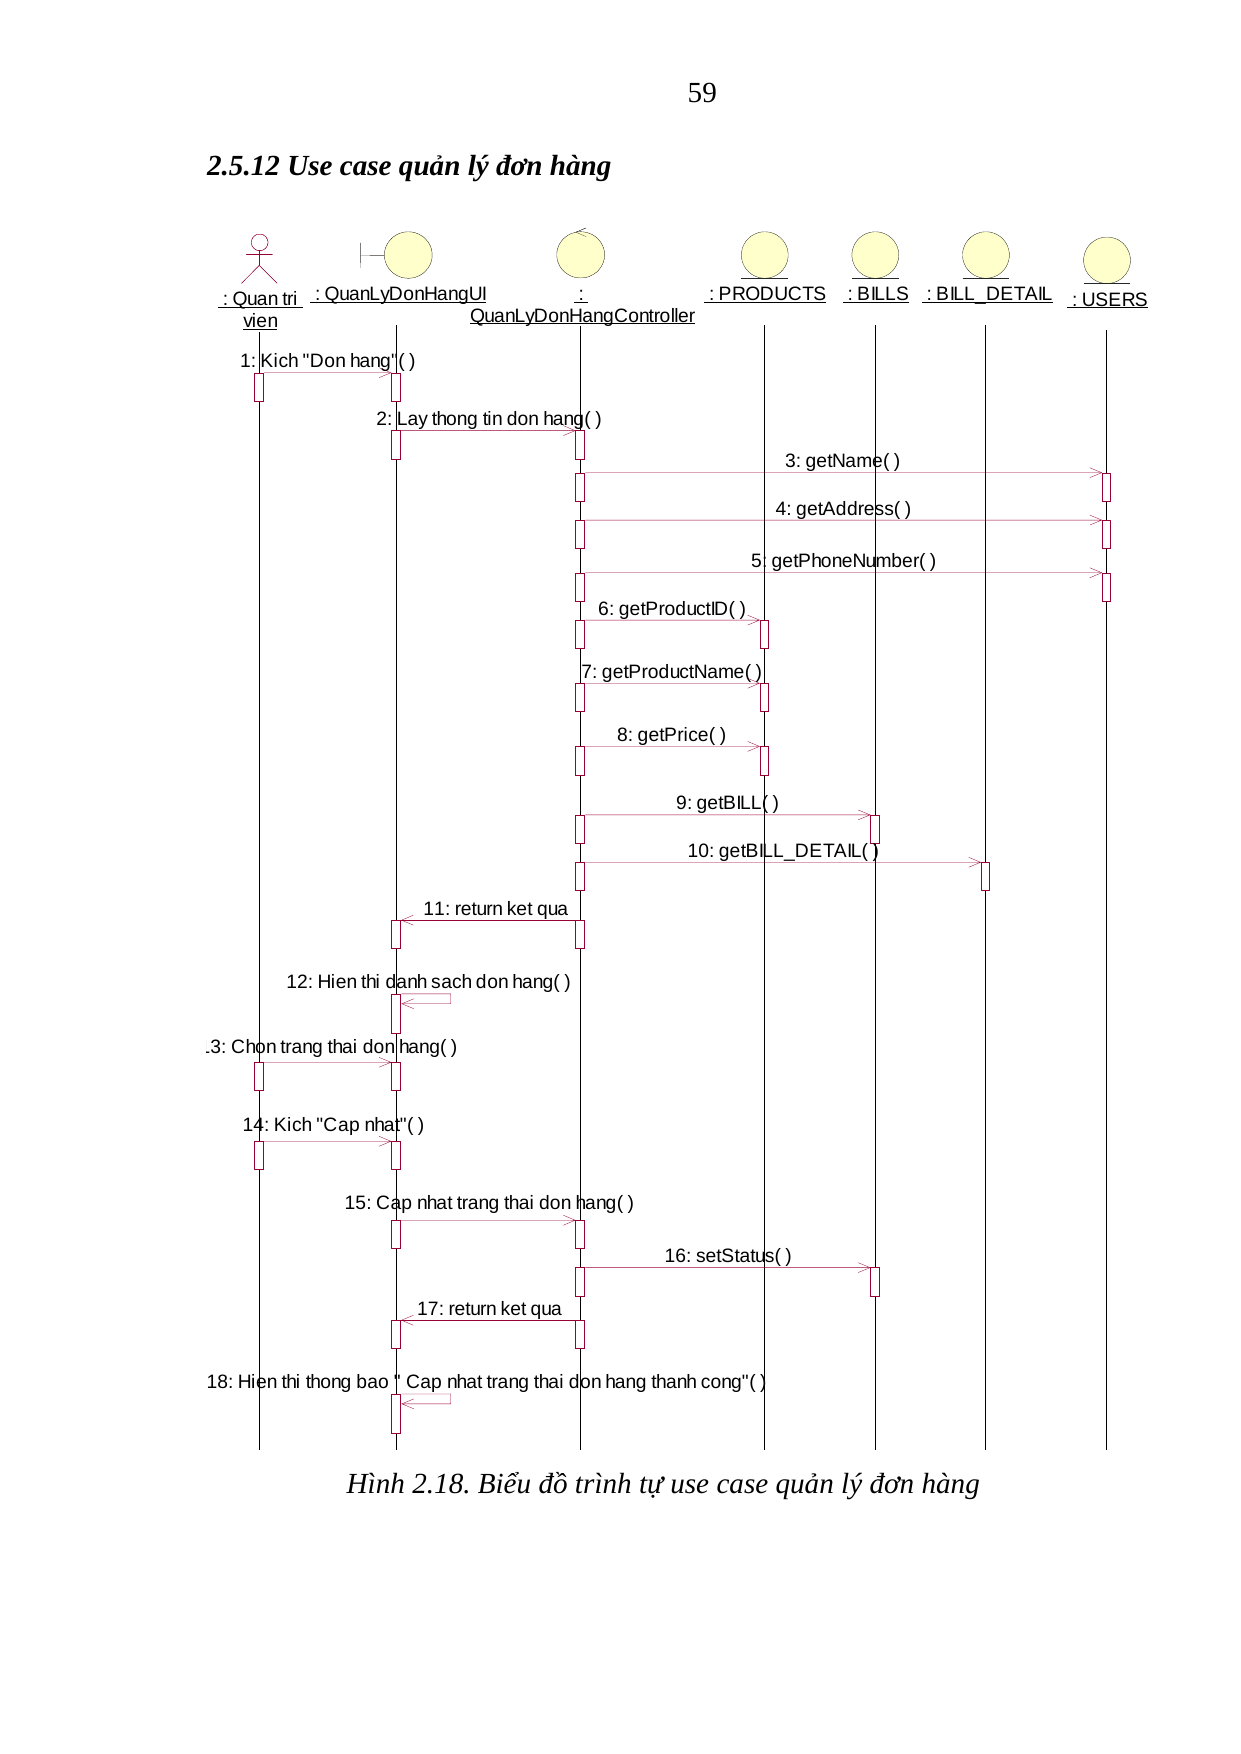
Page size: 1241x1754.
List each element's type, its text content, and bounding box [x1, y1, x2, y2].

subtitle Use case quản lý đơn hàng [207, 148, 1122, 181]
text Hình .. Biểu đồ trình tự use case quản lý đơn hàng [207, 1466, 1122, 1500]
